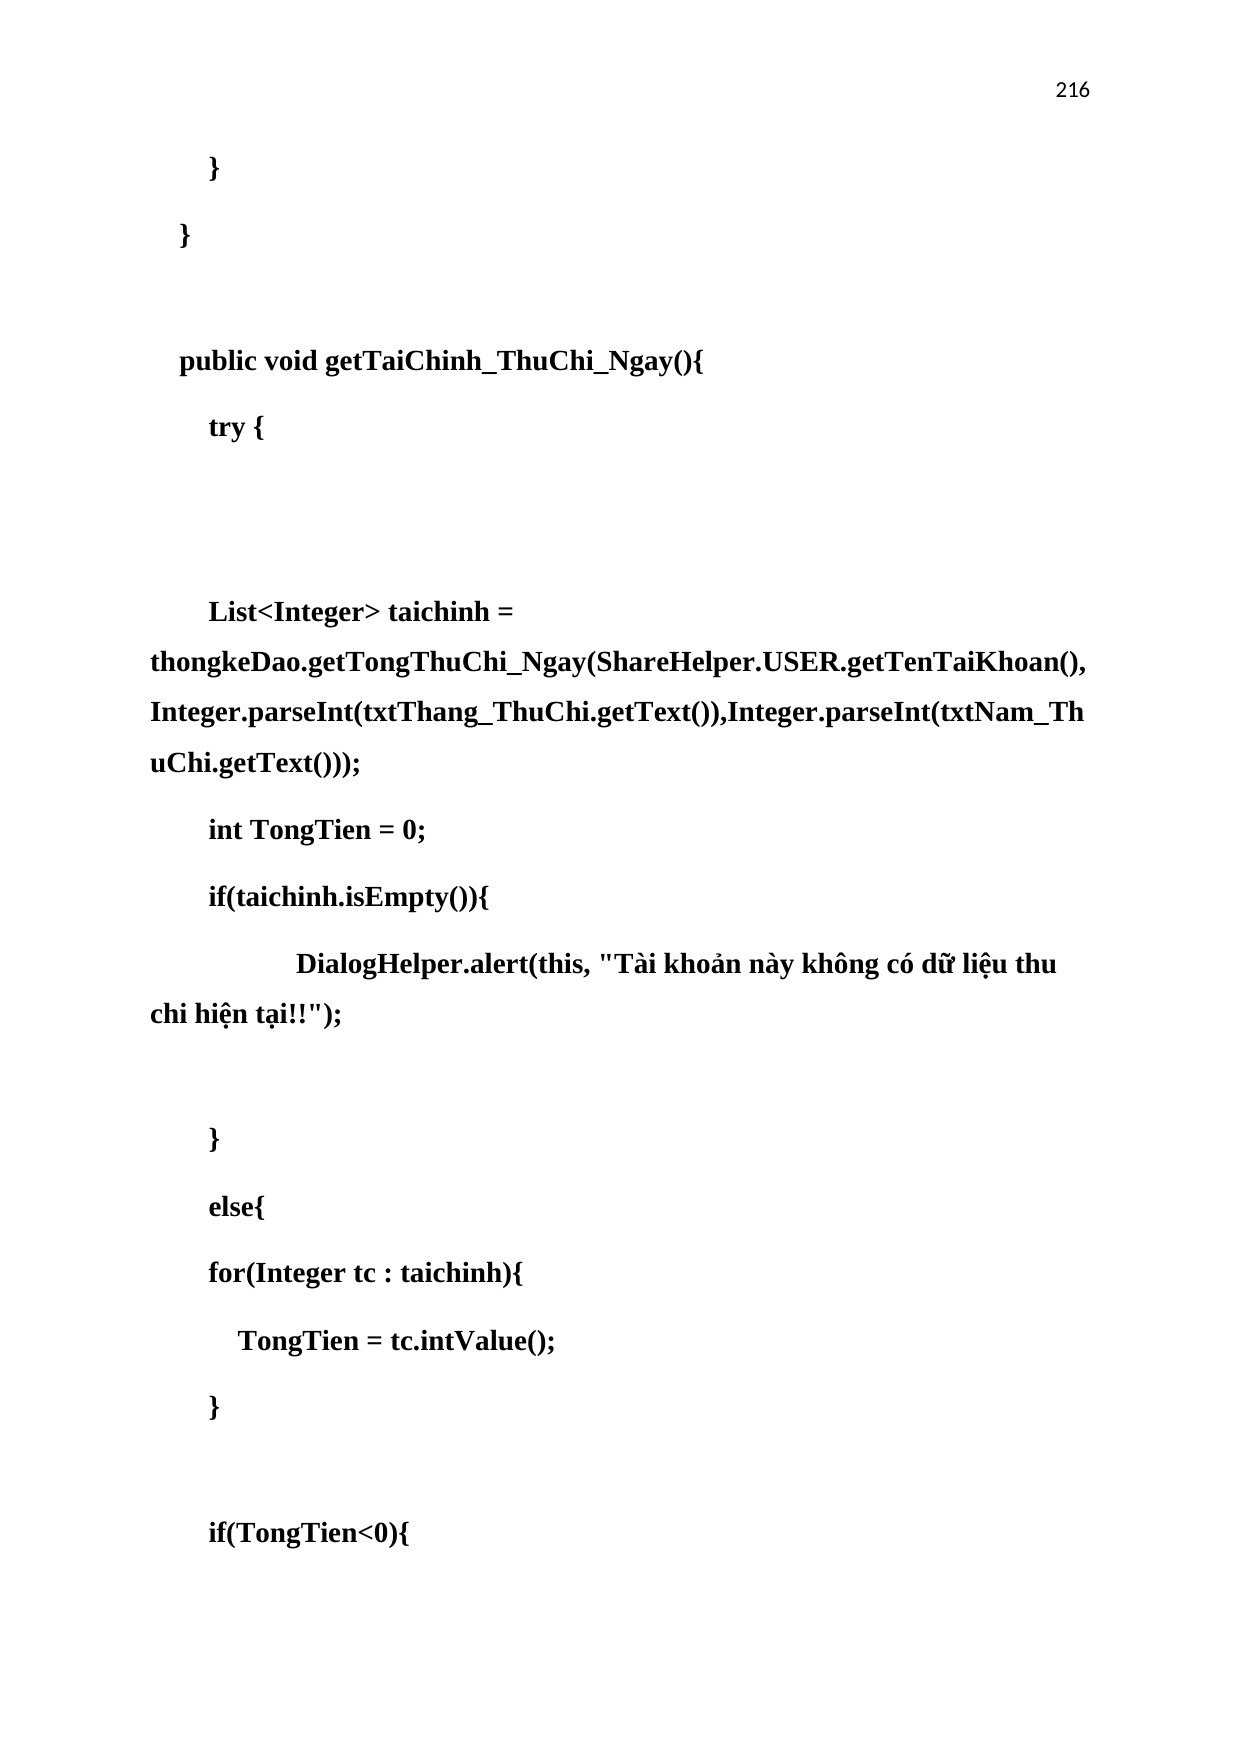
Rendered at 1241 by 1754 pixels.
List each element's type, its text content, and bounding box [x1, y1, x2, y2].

text int TongTien = 0; [150, 812, 1090, 845]
text public void getTaiChinh_ThuChi_Ngay(){ [150, 343, 1090, 376]
text } [150, 1122, 1090, 1155]
text DialogHelper.alert(this, "Tài khoản này không có dữ liệu thu chi hiện tại!!"); [150, 946, 1090, 1029]
text } [150, 217, 1090, 251]
text else{ [150, 1189, 1090, 1222]
text try { [150, 409, 1090, 443]
text if(taichinh.isEmpty()){ [150, 879, 1090, 912]
text List<Integer> taichinh = thongkeDao.getTongThuChi_Ngay(ShareHelper.USER.getTenTaiKhoan(), Integer.parseInt(txtThang_ThuChi.getText()),Integer.parseInt(txtNam_ThuChi.getText())); [150, 594, 1090, 778]
text if(TongTien<0){ [150, 1515, 1090, 1549]
text for(Integer tc : taichinh){ [150, 1256, 1090, 1289]
text } [150, 150, 1090, 183]
text TongTien = tc.intValue(); [150, 1323, 1090, 1356]
text } [150, 1389, 1090, 1423]
